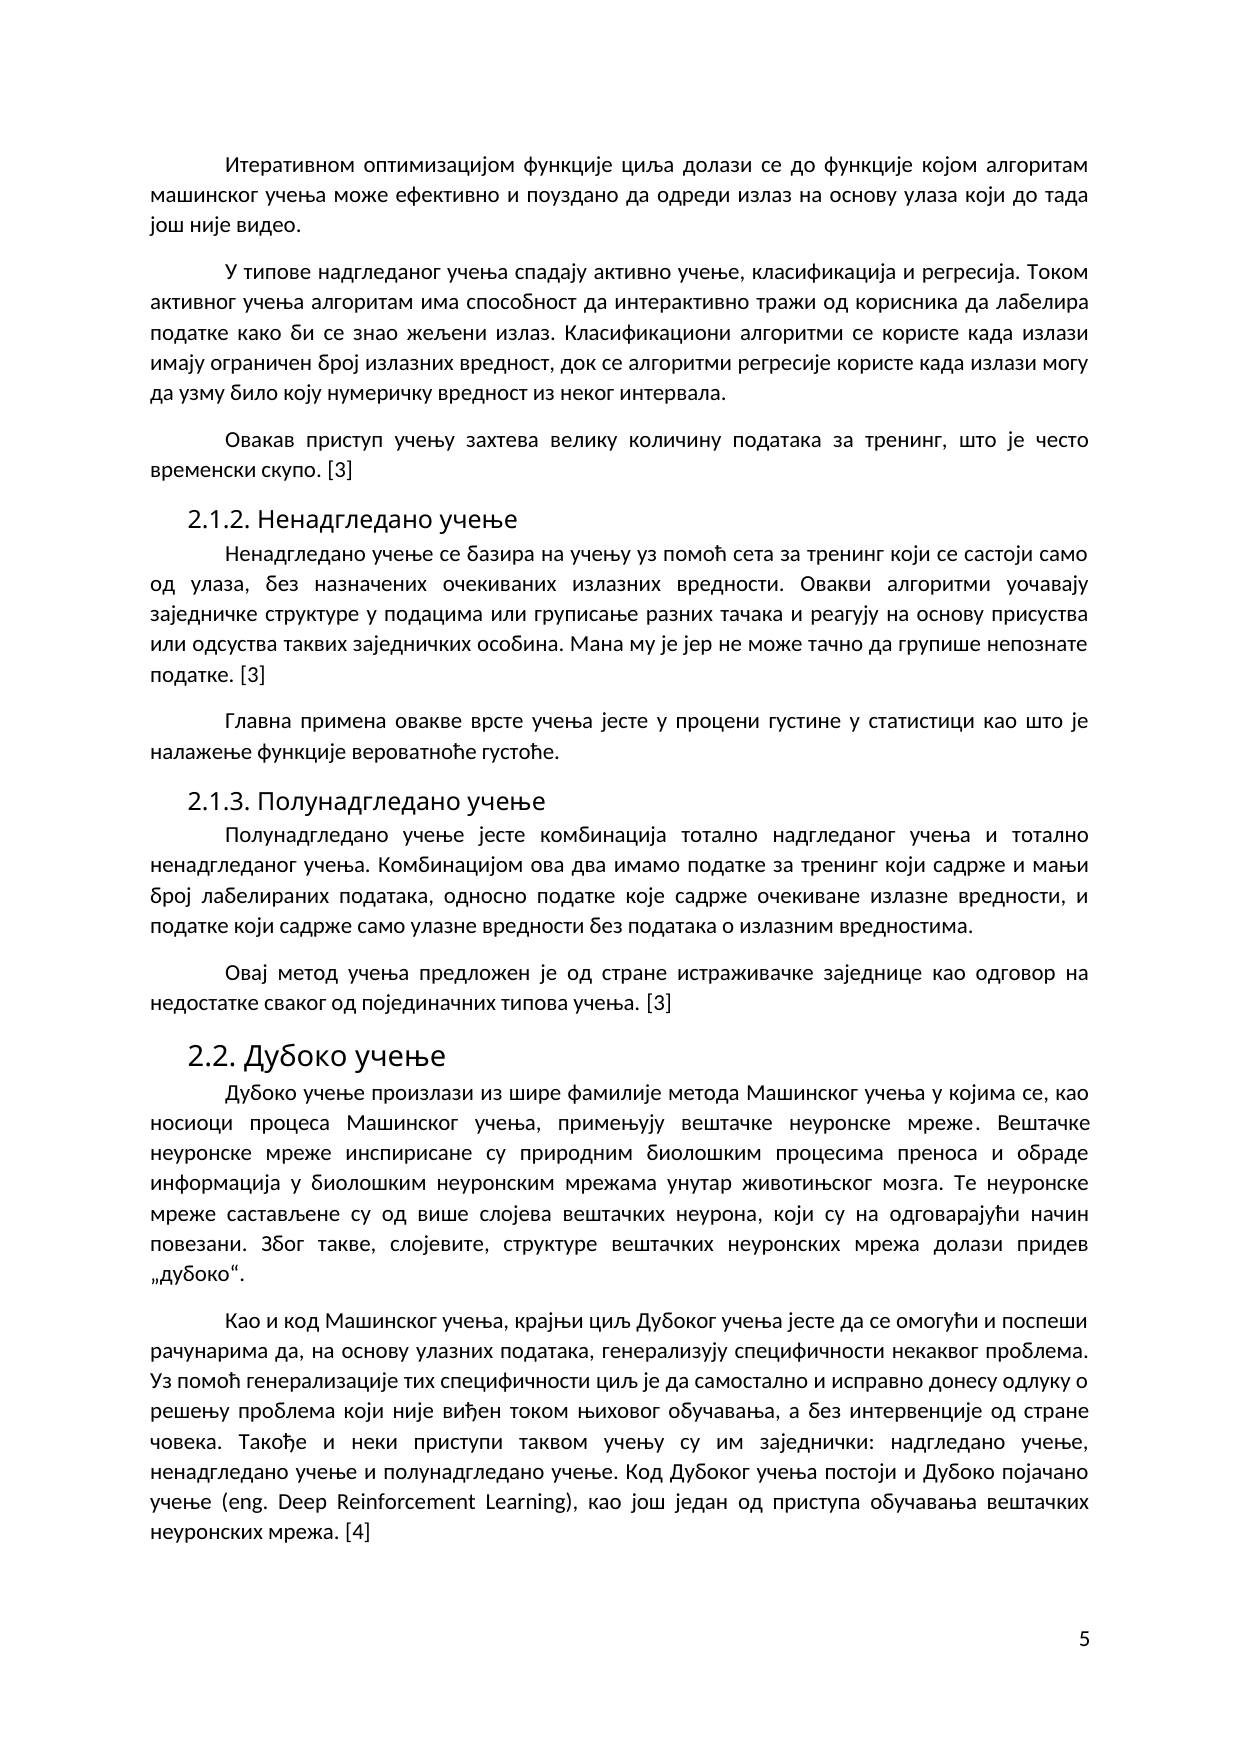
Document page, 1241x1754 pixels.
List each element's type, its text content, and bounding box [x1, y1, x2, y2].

subtitle 2.2. Дубоко учење [150, 1035, 1090, 1075]
text Ненадгледано учење се базира на учењу уз помоћ сета за тренинг који се састоји само од улаза, без назначених очекиваних излазних вредности. Овакви алгоритми уочавају заједничке структуре у подацима или груписање разних тачака и реагују на основу присуства или одсуства таквих заједничких особина. Мана му је јер не може тачно да групише непознате податке. [3] [150, 539, 1090, 688]
text Овакав приступ учењу захтева велику количину података за тренинг, што је често временски скупо. [3] [150, 425, 1090, 483]
text Итеративном оптимизацијом функције циља долази се до функције којом алгоритам машинског учења може ефективно и поуздано да одреди излаз на основу улаза који до тада још није видео. [150, 150, 1090, 238]
subtitle 2.1.3. Полунадгледано учење [150, 784, 1090, 818]
text Главна примена овакве врсте учења јесте у процени густине у статистици као што је налажење функције вероватноће густоће. [150, 707, 1090, 765]
text Дубоко учење произлази из шире фамилије метода Машинског учења у којима се, као носиоци процеса Машинског учења, примењују вештачке неуронске мреже. Вештачке неуронске мреже инспирисане су природним биолошким процесима преноса и обраде информација у биолошким неуронским мрежама унутар животињског мозга. Те неуронске мреже састављене су од више слојева вештачких неурона, који су на одговарајући начин повезани. Због такве, слојевите, структуре вештачких неуронских мрежа долази придев „дубоко“. [150, 1078, 1090, 1287]
subtitle 2.1.2. Ненадгледано учење [150, 502, 1090, 536]
text Као и код Машинског учења, крајњи циљ Дубоког учења јесте да се омогући и поспеши рачунарима да, на основу улазних података, генерализују специфичности некаквог проблема. Уз помоћ генерализације тих специфичности циљ је да самостално и исправно донесу одлуку о решењу проблема који није виђен током њиховог обучавања, а без интервенције од стране човека. Такође и неки приступи таквом учењу су им заједнички: надгледано учење, ненадгледано учење и полунадгледано учење. Код Дубоког учења постоји и Дубоко појачано учење (eng. Deep Reinforcement Learning), као још један од приступа обучавања вештачких неуронских мрежа. [4] [150, 1306, 1090, 1545]
text У типове надгледаног учења спадају активно учење, класификација и регресија. Током активног учења алгоритам има способност да интерактивно тражи од корисника да лабелира податке како би се знао жељени излаз. Класификациони алгоритми се користе када излази имају ограничен број излазних вредност, док се алгоритми регресије користе када излази могу да узму било коју нумеричку вредност из неког интервала. [150, 257, 1090, 406]
text Овај метод учења предложен је од стране истраживачке заједнице као одговор на недостатке сваког од појединачних типова учења. [3] [150, 958, 1090, 1016]
text Полунадгледано учење јесте комбинација тотално надгледаног учења и тотално ненадгледаног учења. Комбинацијом ова два имамо податке за тренинг који садрже и мањи број лабелираних података, односно податке које садрже очекиване излазне вредности, и податке који садрже само улазне вредности без података о излазним вредностима. [150, 820, 1090, 939]
